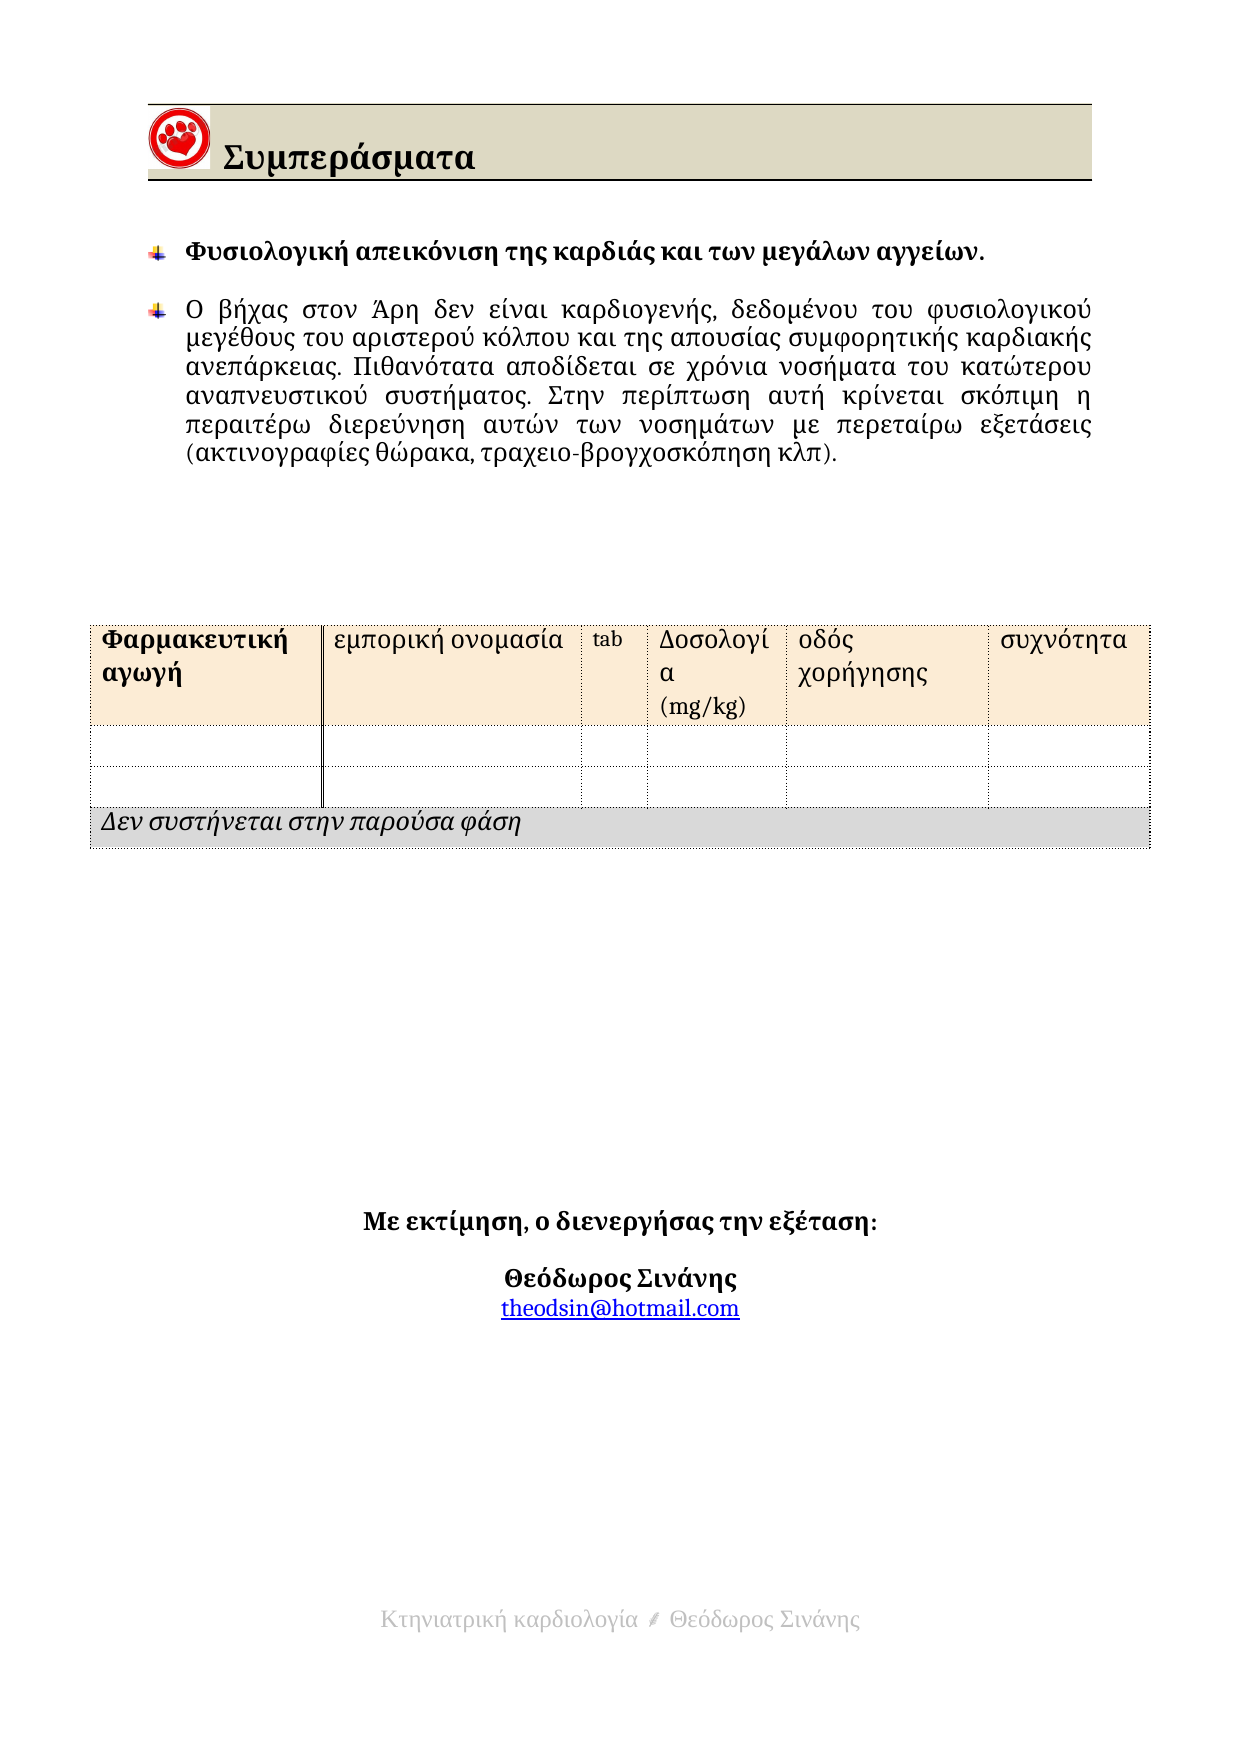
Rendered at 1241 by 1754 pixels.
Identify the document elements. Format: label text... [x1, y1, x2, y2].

table_cell [90, 725, 321, 766]
list Ο βήχας στον Άρη δεν είναι καρδιογενής, δεδομένου του φυσιολογικού μεγέθους του αριστερού κόλπου και της απουσίας συμφορητικής καρδιακής ανεπάρκειας. Πιθανότατα αποδίδεται σε χρόνια νοσήματα του κατώτερου αναπνευστικού συστήματος. Στην περίπτωση αυτή κρίνεται σκόπιμη η περαιτέρω διερεύνηση αυτών των νοσημάτων με περεταίρω εξετάσεις (ακτινογραφίες θώρακα, τραχειο-βρογχοσκόπηση κλπ). [148, 296, 1092, 468]
table_header εμπορική ονομασία [322, 625, 581, 725]
list Φυσιολογική απεικόνιση της καρδιάς και των μεγάλων αγγείων. [148, 238, 1092, 267]
table_cell [989, 725, 1150, 766]
text Θεόδωρος Σινάνης [148, 1265, 1092, 1294]
picture [147, 106, 211, 169]
picture [148, 301, 166, 319]
table_header συχνότητα [989, 625, 1150, 725]
table_cell [581, 766, 648, 807]
table_cell [90, 766, 321, 807]
table_cell [648, 725, 787, 766]
table_cell [648, 766, 787, 807]
text theodsin@hotmail.com [148, 1294, 1092, 1322]
table_cell [324, 725, 581, 766]
table_cell [989, 766, 1150, 807]
subtitle Συμπεράσματα [148, 105, 1092, 179]
table_cell [787, 725, 989, 766]
picture [148, 244, 166, 261]
table_header Δοσολογία (mg/kg) [648, 625, 787, 725]
table_header οδός χορήγησης [787, 625, 989, 725]
table_cell [324, 766, 581, 807]
table_cell [581, 725, 648, 766]
table_header Φαρμακευτική αγωγή [90, 625, 321, 725]
table_header tab [581, 625, 648, 725]
text Με εκτίμηση, ο διενεργήσας την εξέταση: [148, 1207, 1092, 1236]
table_cell [787, 766, 989, 807]
table_cell Δεν συστήνεται στην παρούσα φάση [90, 807, 1150, 847]
